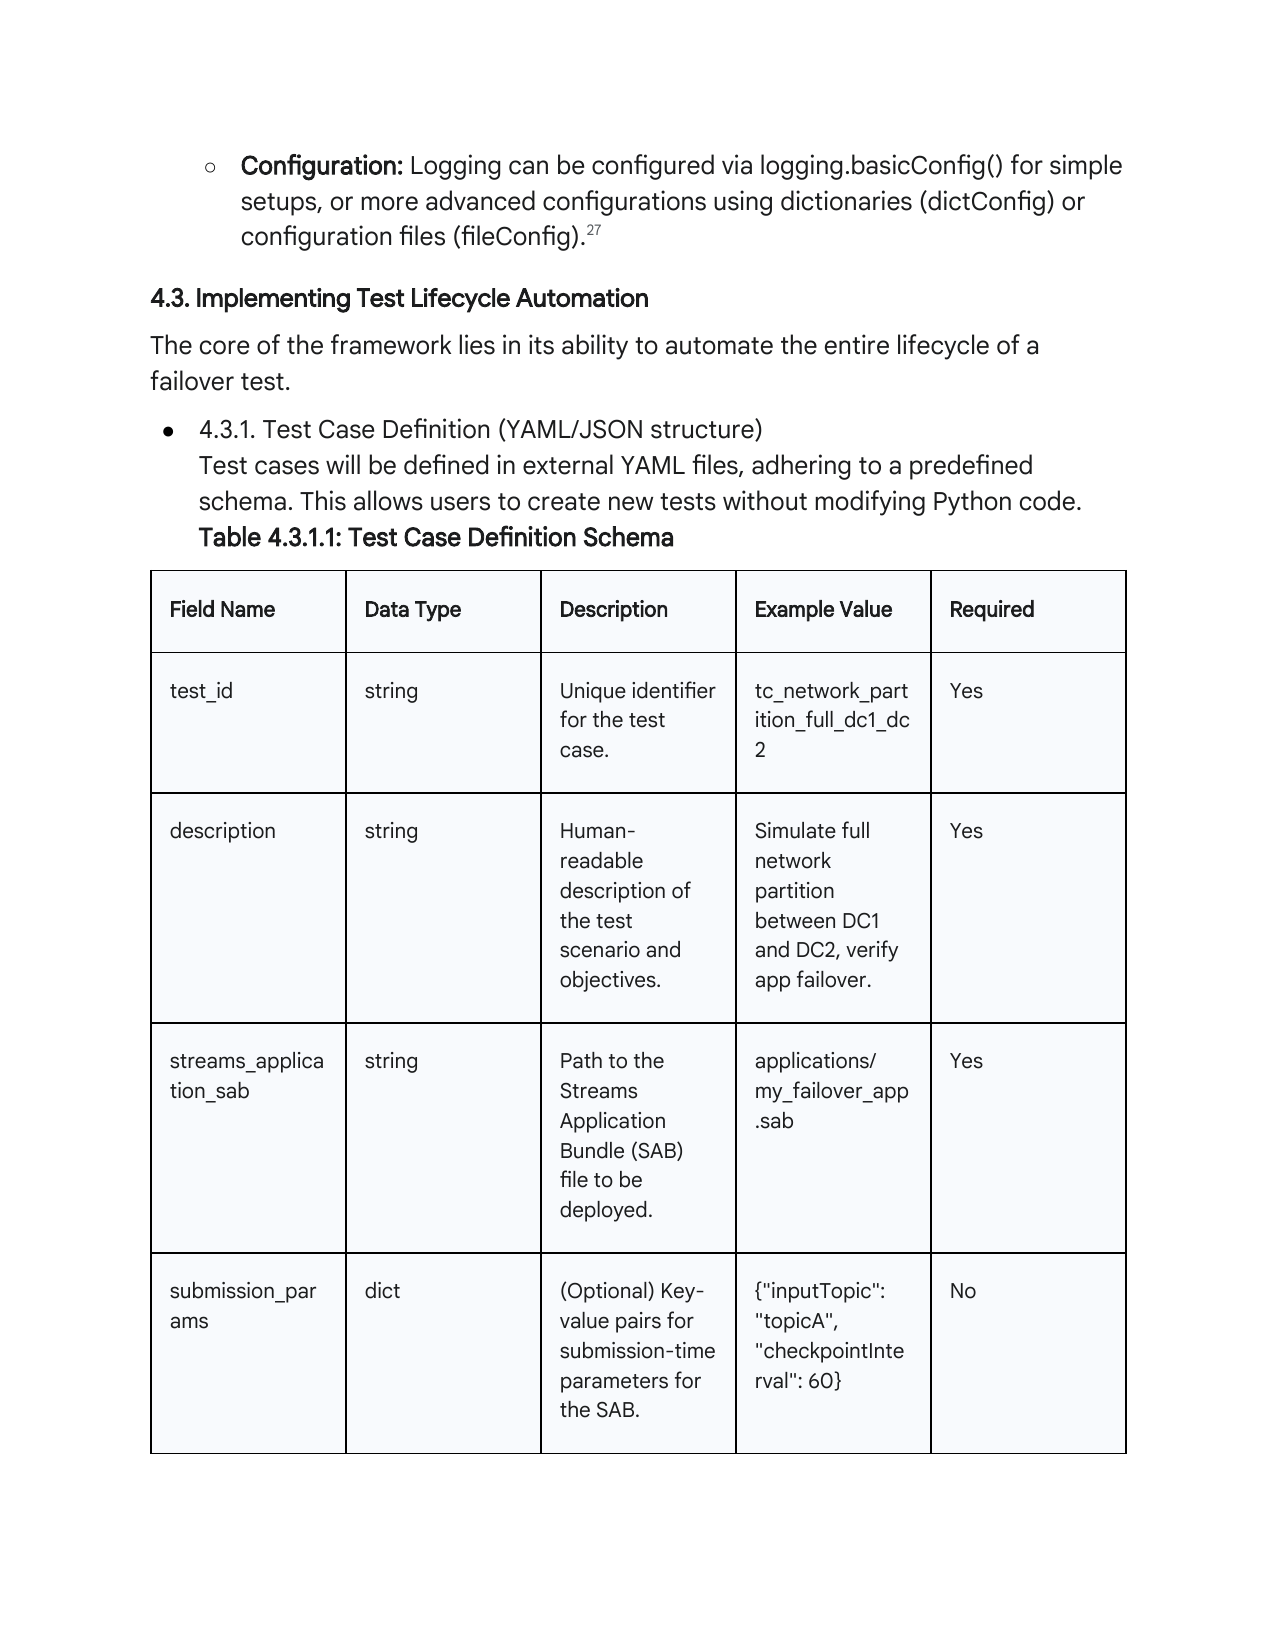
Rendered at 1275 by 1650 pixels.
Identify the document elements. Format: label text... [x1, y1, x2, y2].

table_cell tc_network_partition_full_dc1_dc2 [737, 653, 930, 792]
table_cell Human-readable description of the test scenario and objectives. [542, 794, 735, 1022]
table_cell test_id [152, 653, 345, 792]
table_header Field Name [152, 571, 345, 651]
subtitle 4.3. Implementing Test Lifecycle Automation [150, 282, 1125, 313]
text The core of the framework lies in its ability to automate the entire lifecycle of a failover test. [150, 330, 1125, 397]
table_cell dict [347, 1254, 540, 1453]
table_cell Path to the Streams Application Bundle (SAB) file to be deployed. [542, 1024, 735, 1252]
table_cell {"inputTopic": "topicA", "checkpointInterval": 60} [737, 1254, 930, 1453]
table_cell description [152, 794, 345, 1022]
table_cell Yes [932, 1024, 1125, 1252]
list 4.3.1. Test Case Definition (YAML/JSON structure) Test cases will be defined in external YAML files, adhering to a predefined schema. This allows users to create new tests without modifying Python code. Table 4.3.1.1: Test Case Definition Schema [161, 414, 1125, 553]
table_cell No [932, 1254, 1125, 1453]
table_cell streams_application_sab [152, 1024, 345, 1252]
table_cell Yes [932, 653, 1125, 792]
table_cell Simulate full network partition between DC1 and DC2, verify app failover. [737, 794, 930, 1022]
table_header Required [932, 571, 1125, 651]
table_cell Yes [932, 794, 1125, 1022]
table_header Data Type [347, 571, 540, 651]
list Configuration: Logging can be configured via logging.basicConfig() for simple setups, or more advanced configurations using dictionaries (dictConfig) or configuration files (fileConfig).27 [203, 150, 1125, 253]
table_cell applications/my_failover_app.sab [737, 1024, 930, 1252]
table_cell string [347, 794, 540, 1022]
table_header Example Value [737, 571, 930, 651]
table_cell string [347, 653, 540, 792]
table_cell Unique identifier for the test case. [542, 653, 735, 792]
table_header Description [542, 571, 735, 651]
table_cell (Optional) Key-value pairs for submission-time parameters for the SAB. [542, 1254, 735, 1453]
table_cell string [347, 1024, 540, 1252]
table_cell submission_params [152, 1254, 345, 1453]
